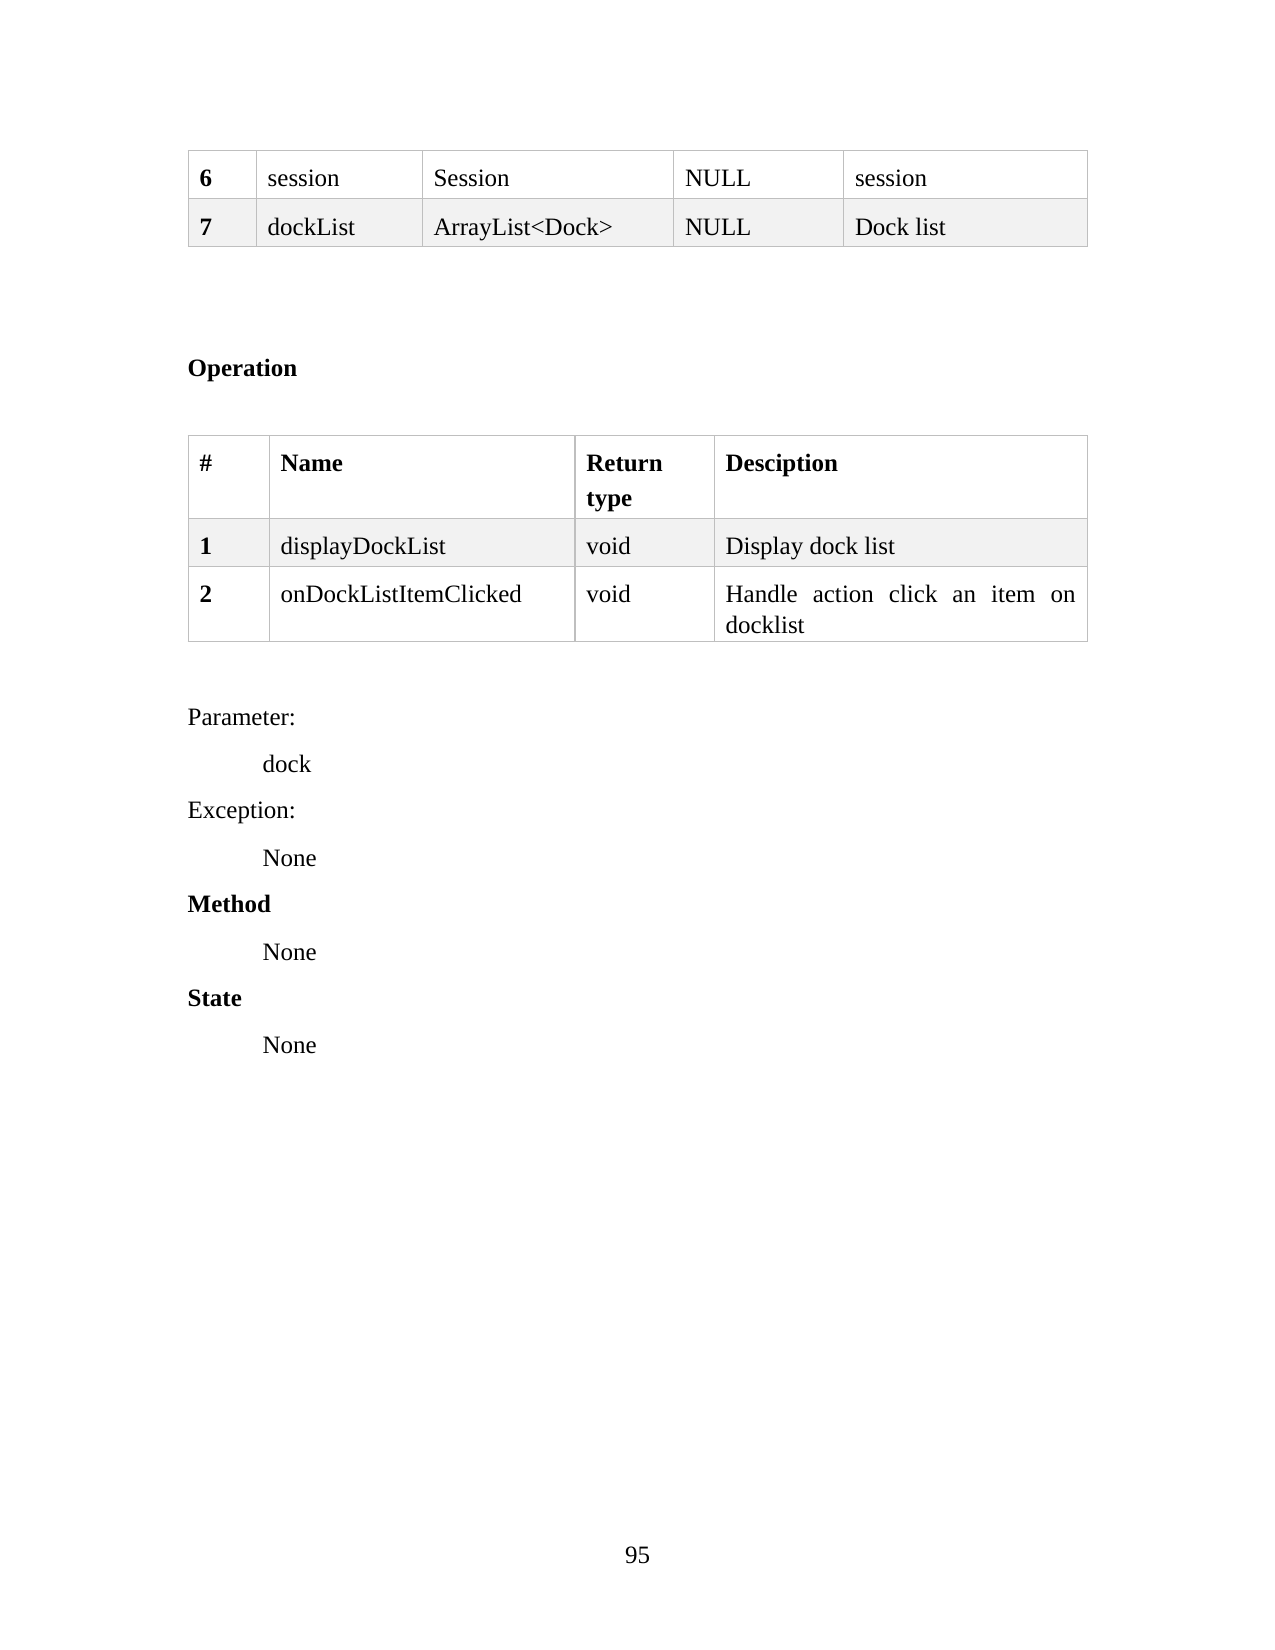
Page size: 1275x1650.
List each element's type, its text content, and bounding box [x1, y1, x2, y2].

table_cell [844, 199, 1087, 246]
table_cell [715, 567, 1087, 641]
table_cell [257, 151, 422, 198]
text None [187, 937, 1087, 965]
text Method [187, 889, 1087, 918]
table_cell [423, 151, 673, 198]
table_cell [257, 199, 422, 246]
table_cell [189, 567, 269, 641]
text None [187, 843, 1087, 871]
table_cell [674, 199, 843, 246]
text None [187, 1031, 1087, 1059]
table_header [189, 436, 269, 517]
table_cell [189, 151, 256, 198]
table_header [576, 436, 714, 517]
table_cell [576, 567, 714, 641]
text Parameter: [187, 702, 1087, 730]
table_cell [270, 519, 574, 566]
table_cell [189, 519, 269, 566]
text Operation [187, 353, 1087, 382]
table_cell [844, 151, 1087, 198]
text Exception: [187, 796, 1087, 824]
text dock [187, 749, 1087, 777]
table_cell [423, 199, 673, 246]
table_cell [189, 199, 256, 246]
text State [187, 983, 1087, 1012]
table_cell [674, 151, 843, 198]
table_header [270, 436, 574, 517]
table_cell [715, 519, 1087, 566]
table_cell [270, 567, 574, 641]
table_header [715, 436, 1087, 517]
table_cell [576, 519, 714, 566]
